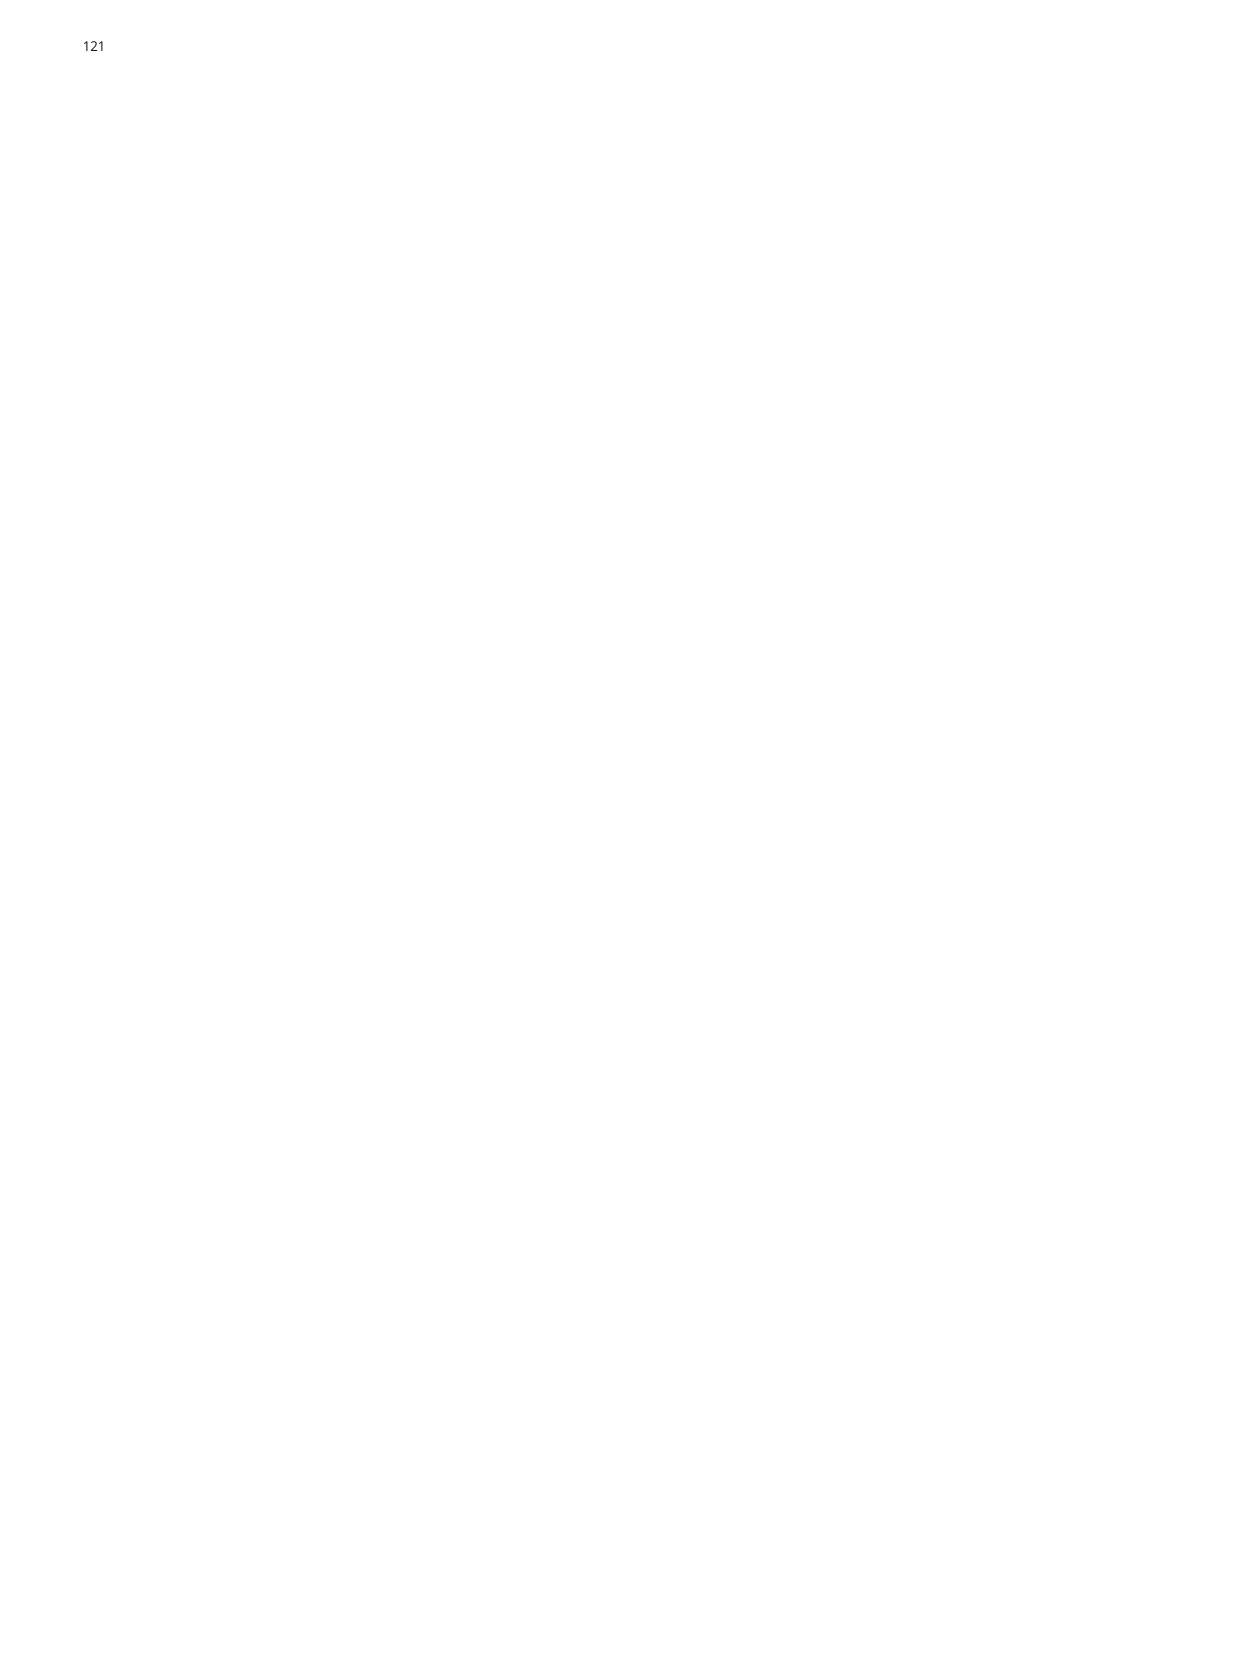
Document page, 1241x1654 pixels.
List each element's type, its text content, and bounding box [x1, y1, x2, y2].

text 121 [83, 38, 1163, 54]
